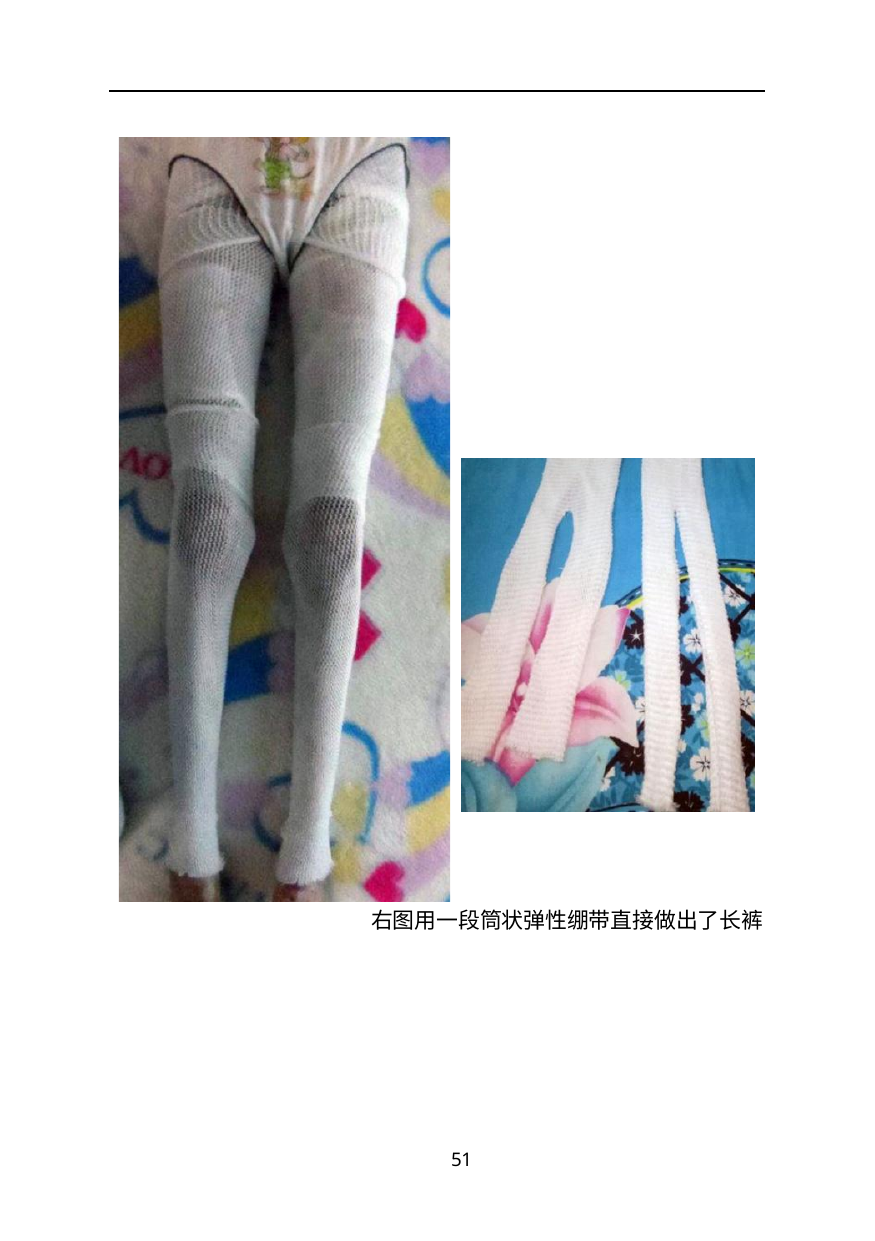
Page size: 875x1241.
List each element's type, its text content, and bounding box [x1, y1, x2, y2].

picture [461, 458, 755, 812]
text 右图用一段筒状弹性绷带直接做出了长裤 [109, 909, 763, 933]
picture [118, 137, 451, 902]
